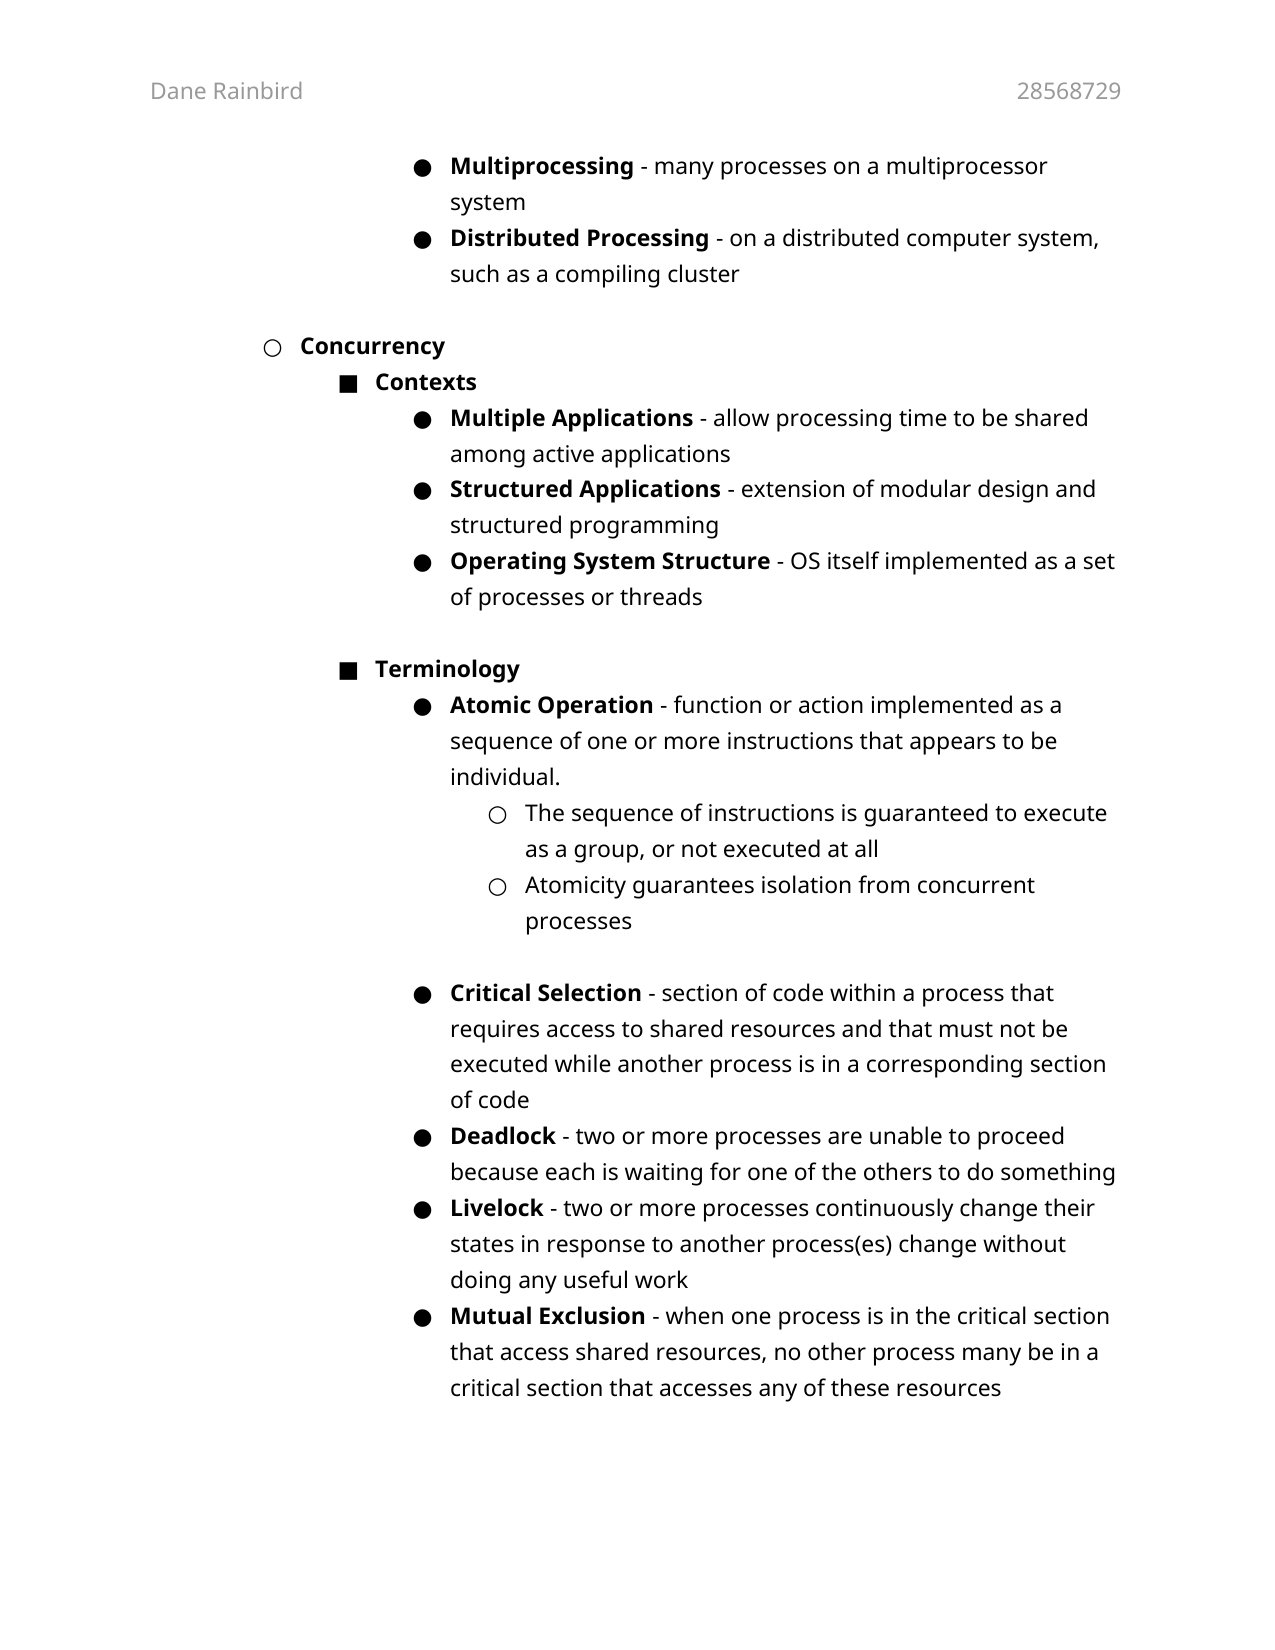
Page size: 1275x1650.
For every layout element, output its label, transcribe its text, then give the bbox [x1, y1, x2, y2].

list Mutual Exclusion - when one process is in the critical section that access shared resources, no other process many be in a critical section that accesses any of these resources [412, 1300, 1125, 1403]
list Contexts [337, 366, 1125, 397]
list Structured Applications - extension of modular design and structured programming [412, 473, 1125, 541]
list Terminology [337, 653, 1125, 684]
list Multiprocessing - many processes on a multiprocessor system [412, 150, 1125, 217]
list Critical Selection - section of code within a process that requires access to shared resources and that must not be executed while another process is in a corresponding section of code [412, 977, 1125, 1116]
list Livelock - two or more processes continuously change their states in response to another process(es) change without doing any useful work [412, 1192, 1125, 1295]
list Atomic Operation - function or action implemented as a sequence of one or more instructions that appears to be individual. [412, 689, 1125, 792]
list Multiple Applications - allow processing time to be shared among active applications [412, 402, 1125, 469]
list Atomicity guarantees isolation from concurrent processes [487, 869, 1125, 936]
list The sequence of instructions is guaranteed to execute as a group, or not executed at all [487, 797, 1125, 864]
list Operating System Structure - OS itself implemented as a set of processes or threads [412, 545, 1125, 612]
list Deadlock - two or more processes are unable to proceed because each is waiting for one of the others to do something [412, 1120, 1125, 1187]
list Concurrency [262, 330, 1125, 361]
list Distributed Processing - on a distributed computer system, such as a compiling cluster [412, 222, 1125, 289]
